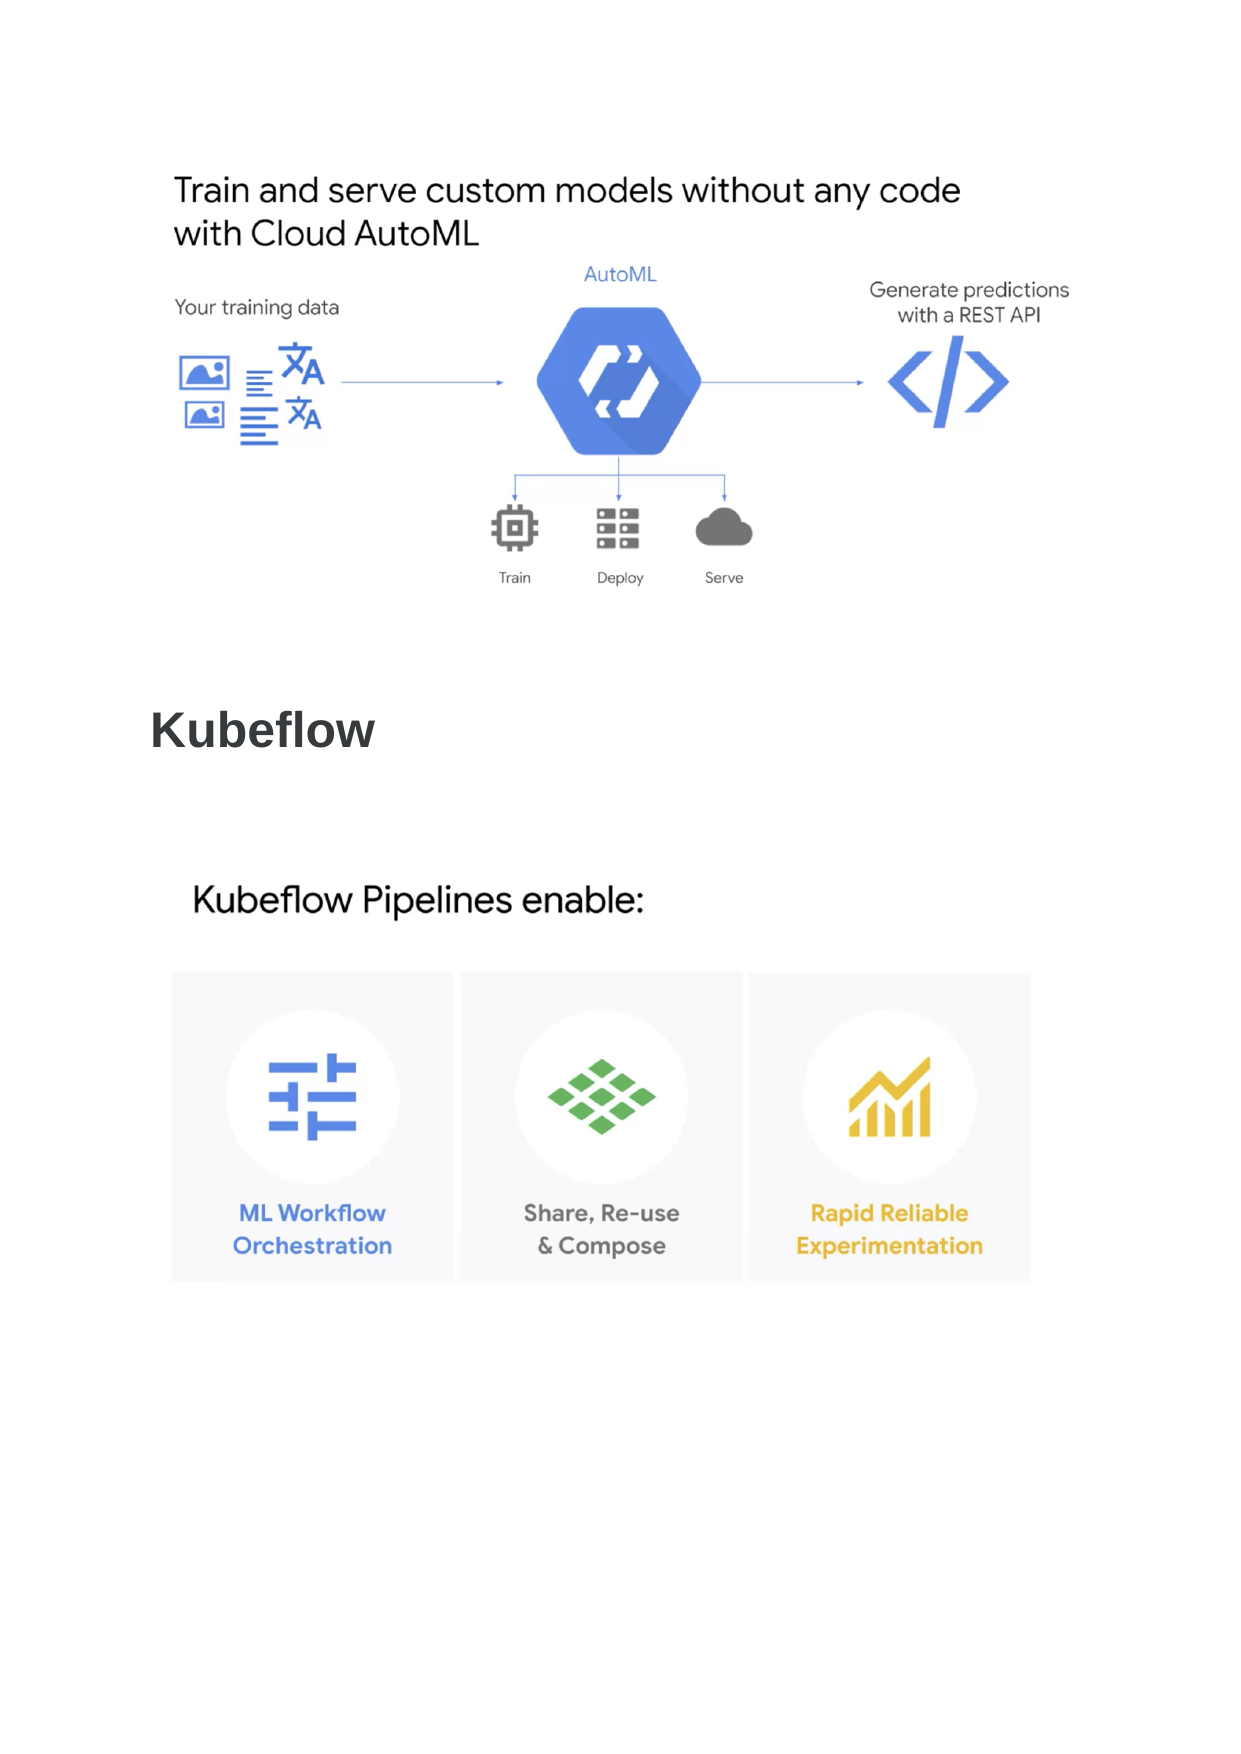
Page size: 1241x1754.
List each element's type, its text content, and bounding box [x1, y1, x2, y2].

picture [150, 150, 1090, 639]
picture [150, 850, 1090, 1332]
subtitle Kubeflow [150, 700, 1090, 758]
